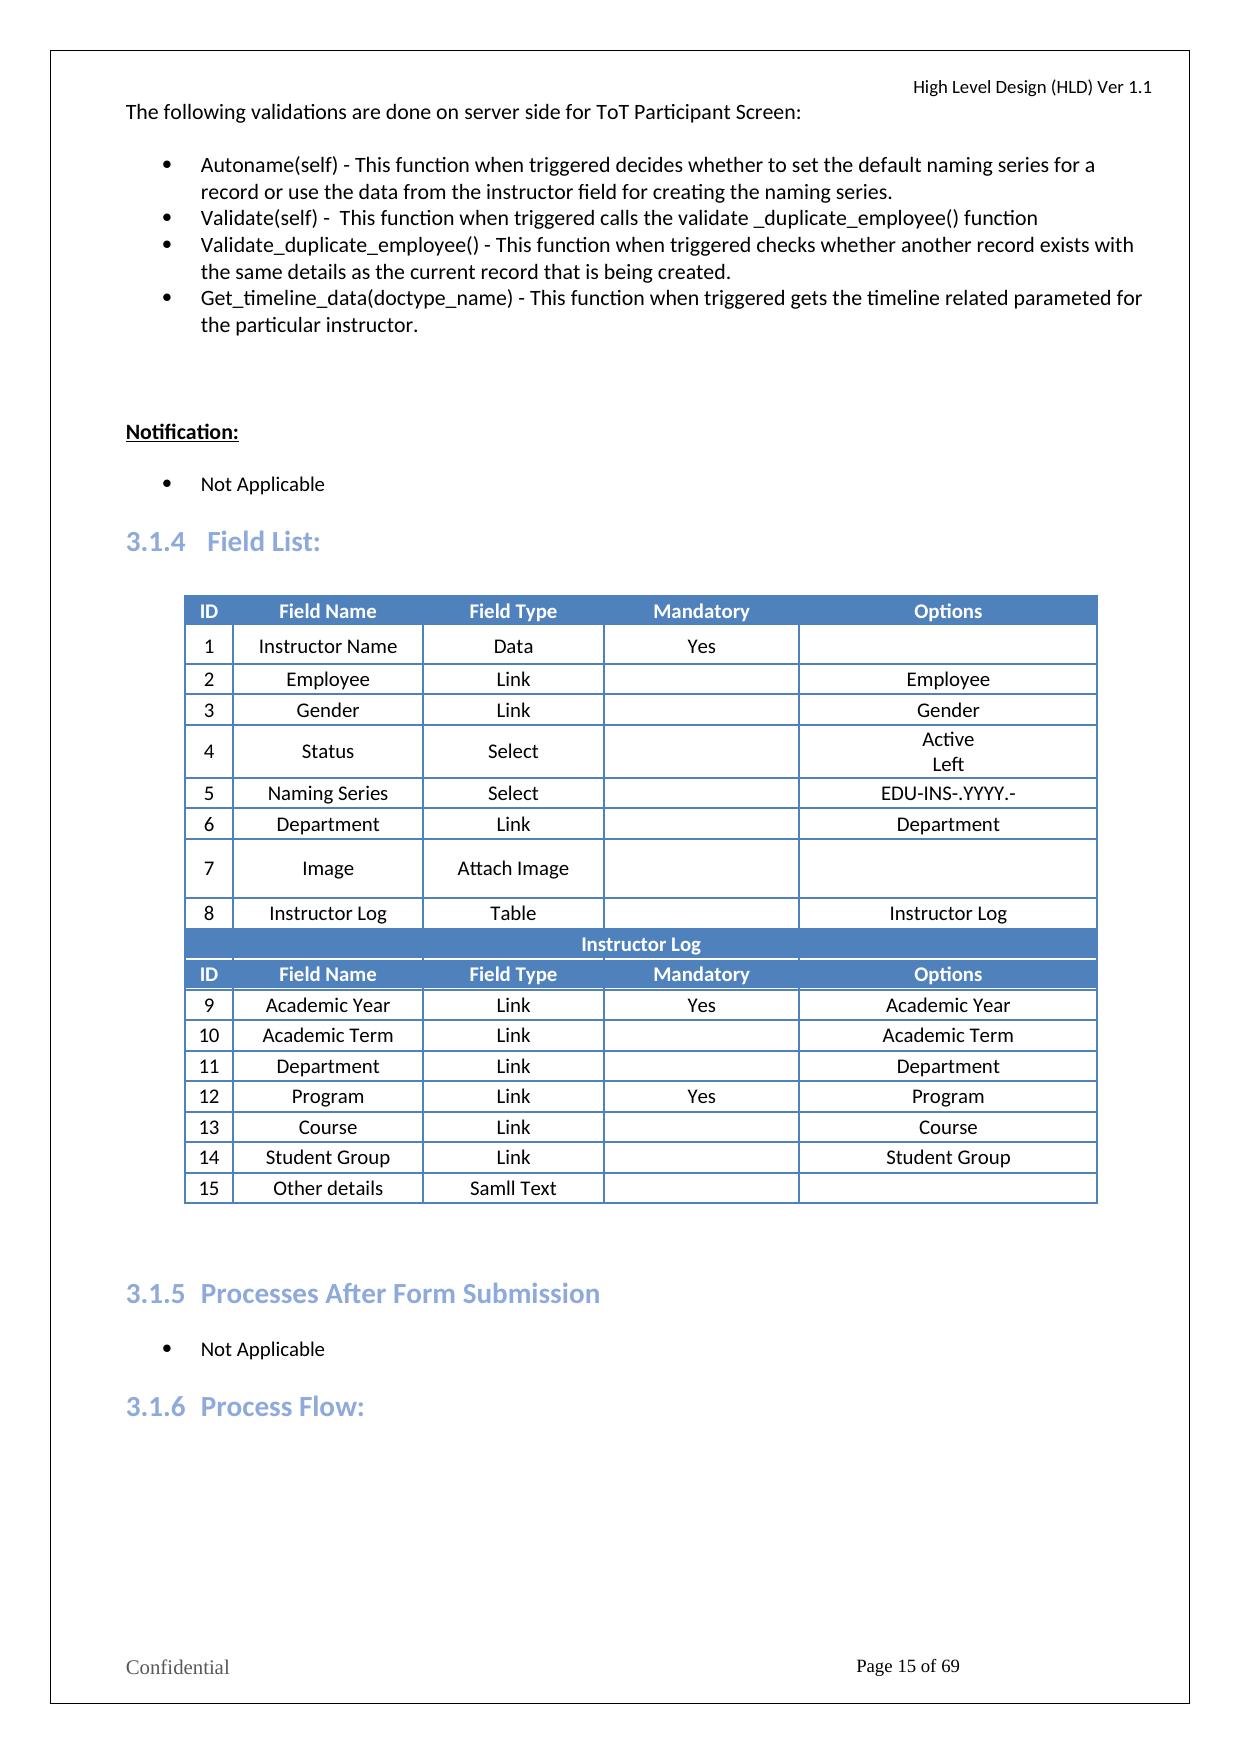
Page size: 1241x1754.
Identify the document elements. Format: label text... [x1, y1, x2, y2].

table_cell Course [234, 1113, 422, 1141]
list Not Applicable [163, 471, 1156, 497]
table_cell Department [234, 809, 422, 838]
table_cell Link [424, 695, 603, 724]
table_cell Yes [605, 1082, 798, 1111]
text Notification: [126, 418, 1156, 444]
table_cell Instructor Log [186, 930, 1096, 958]
list Get_timeline_data(doctype_name) - This function when triggered gets the timeline related parameted for the particular instructor. [163, 284, 1156, 338]
table_cell [605, 779, 798, 807]
table_cell Link [424, 991, 603, 1019]
table_cell [605, 1021, 798, 1049]
table_cell 5 [186, 779, 232, 807]
table_cell [605, 899, 798, 927]
table_cell Field Type [424, 960, 603, 988]
table_cell 13 [186, 1113, 232, 1141]
table_cell EDU-INS-.YYYY.- [800, 779, 1096, 807]
table_cell 14 [186, 1143, 232, 1172]
table_cell Program [234, 1082, 422, 1111]
table_header Mandatory [605, 597, 798, 625]
table_cell Other details [234, 1174, 422, 1202]
table_cell 10 [186, 1021, 232, 1049]
table_cell Mandatory [605, 960, 798, 988]
list Validate(self) - This function when triggered calls the validate _duplicate_employee() function [163, 204, 1156, 231]
subtitle Processes After Form Submission [126, 1275, 1156, 1311]
table_cell 12 [186, 1082, 232, 1111]
table_cell [605, 1143, 798, 1172]
table_cell Academic Term [234, 1021, 422, 1049]
table_cell Link [424, 1113, 603, 1141]
table_cell Student Group [234, 1143, 422, 1172]
table_cell 8 [186, 899, 232, 927]
table_cell Image [234, 840, 422, 897]
table_cell 3 [186, 695, 232, 724]
table_header Field Name [234, 597, 422, 625]
list Not Applicable [163, 1336, 1156, 1362]
subtitle Process Flow: [126, 1388, 1156, 1424]
table_cell Select [424, 779, 603, 807]
table_cell Instructor Log [800, 899, 1096, 927]
table_cell [800, 840, 1096, 897]
table_header ID [186, 597, 232, 625]
table_cell Student Group [800, 1143, 1096, 1172]
table_cell Link [424, 1052, 603, 1080]
table_cell Status [234, 726, 422, 777]
table_cell Instructor Name [234, 630, 422, 663]
table_cell Academic Term [800, 1021, 1096, 1049]
table_cell Naming Series [234, 779, 422, 807]
table_cell Link [424, 1082, 603, 1111]
list Validate_duplicate_employee() - This function when triggered checks whether another record exists with the same details as the current record that is being created. [163, 231, 1156, 284]
table_cell [605, 1052, 798, 1080]
table_cell [800, 1174, 1096, 1202]
table_cell Samll Text [424, 1174, 603, 1202]
table_cell Academic Year [234, 991, 422, 1019]
table_cell Course [800, 1113, 1096, 1141]
table_cell Data [424, 630, 603, 663]
table_cell Program [800, 1082, 1096, 1111]
table_header Options [800, 597, 1096, 625]
table_cell [605, 695, 798, 724]
table_cell [605, 809, 798, 838]
subtitle Field List: [126, 523, 1156, 559]
table_cell Attach Image [424, 840, 603, 897]
table_cell [605, 726, 798, 777]
table_cell [605, 665, 798, 693]
table_cell 11 [186, 1052, 232, 1080]
table_cell Yes [605, 991, 798, 1019]
table_cell [800, 630, 1096, 663]
table_cell Gender [234, 695, 422, 724]
table_cell Academic Year [800, 991, 1096, 1019]
text The following validations are done on server side for ToT Participant Screen: [126, 98, 1156, 124]
table_cell Employee [234, 665, 422, 693]
table_cell 6 [186, 809, 232, 838]
table_cell [605, 840, 798, 897]
table_cell [605, 1113, 798, 1141]
table_cell Link [424, 1021, 603, 1049]
table_cell Link [424, 665, 603, 693]
table_cell 7 [186, 840, 232, 897]
table_cell Employee [800, 665, 1096, 693]
table_cell Department [234, 1052, 422, 1080]
table_cell 2 [186, 665, 232, 693]
table_header Field Type [424, 597, 603, 625]
table_cell Yes [605, 630, 798, 663]
table_cell 4 [186, 726, 232, 777]
table_cell Field Name [234, 960, 422, 988]
table_cell Gender [800, 695, 1096, 724]
table_cell Department [800, 809, 1096, 838]
table_cell [605, 1174, 798, 1202]
table_cell Link [424, 809, 603, 838]
table_cell Link [424, 1143, 603, 1172]
table_cell Instructor Log [234, 899, 422, 927]
table_cell Options [800, 960, 1096, 988]
table_cell Table [424, 899, 603, 927]
table_cell 1 [186, 630, 232, 663]
table_cell Select [424, 726, 603, 777]
table_cell 15 [186, 1174, 232, 1202]
table_cell Department [800, 1052, 1096, 1080]
table_cell ID [186, 960, 232, 988]
table_cell 9 [186, 991, 232, 1019]
table_cell Active Left [800, 726, 1096, 777]
list Autoname(self) - This function when triggered decides whether to set the default naming series for a record or use the data from the instructor field for creating the naming series. [163, 151, 1156, 204]
